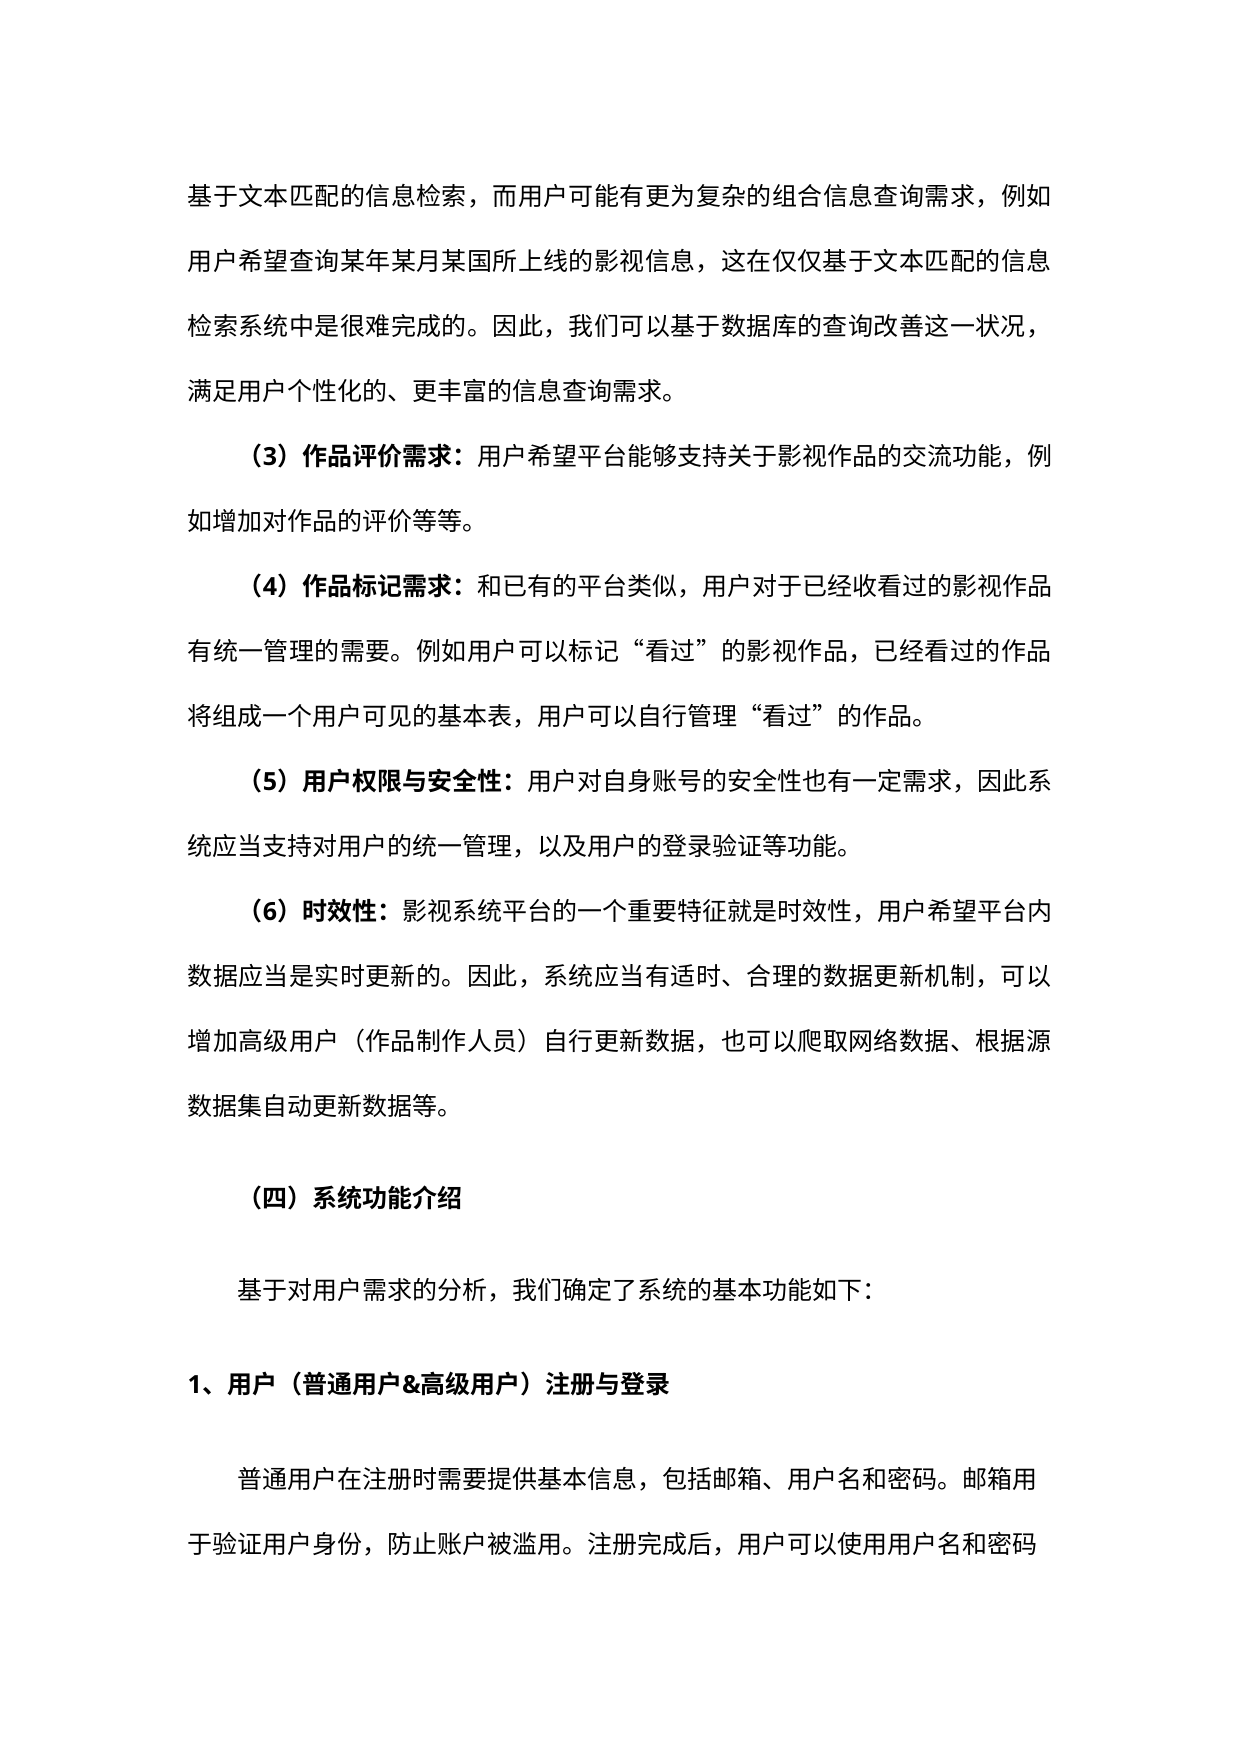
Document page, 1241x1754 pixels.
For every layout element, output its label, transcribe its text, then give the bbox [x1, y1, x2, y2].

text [187, 1446, 1053, 1576]
text （4）作品标记需求：和已有的平台类似，用户对于已经收看过的影视作品有统一管理的需要。例如用户可以标记“看过”的影视作品，已经看过的作品将组成一个用户可见的基本表，用户可以自行管理“看过”的作品。 [187, 552, 1053, 747]
text （5）用户权限与安全性：用户对自身账号的安全性也有一定需求，因此系统应当支持对用户的统一管理，以及用户的登录验证等功能。 [187, 747, 1053, 877]
subtitle 1、用户（普通用户&高级用户）注册与登录 [187, 1350, 1053, 1415]
text （3）作品评价需求：用户希望平台能够支持关于影视作品的交流功能，例如增加对作品的评价等等。 [187, 422, 1053, 552]
text 基于对用户需求的分析，我们确定了系统的基本功能如下： [187, 1256, 1053, 1321]
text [187, 162, 1053, 422]
text （6）时效性：影视系统平台的一个重要特征就是时效性，用户希望平台内数据应当是实时更新的。因此，系统应当有适时、合理的数据更新机制，可以增加高级用户（作品制作人员）自行更新数据，也可以爬取网络数据、根据源数据集自动更新数据等。 [187, 877, 1053, 1137]
subtitle （四）系统功能介绍 [187, 1164, 1053, 1229]
